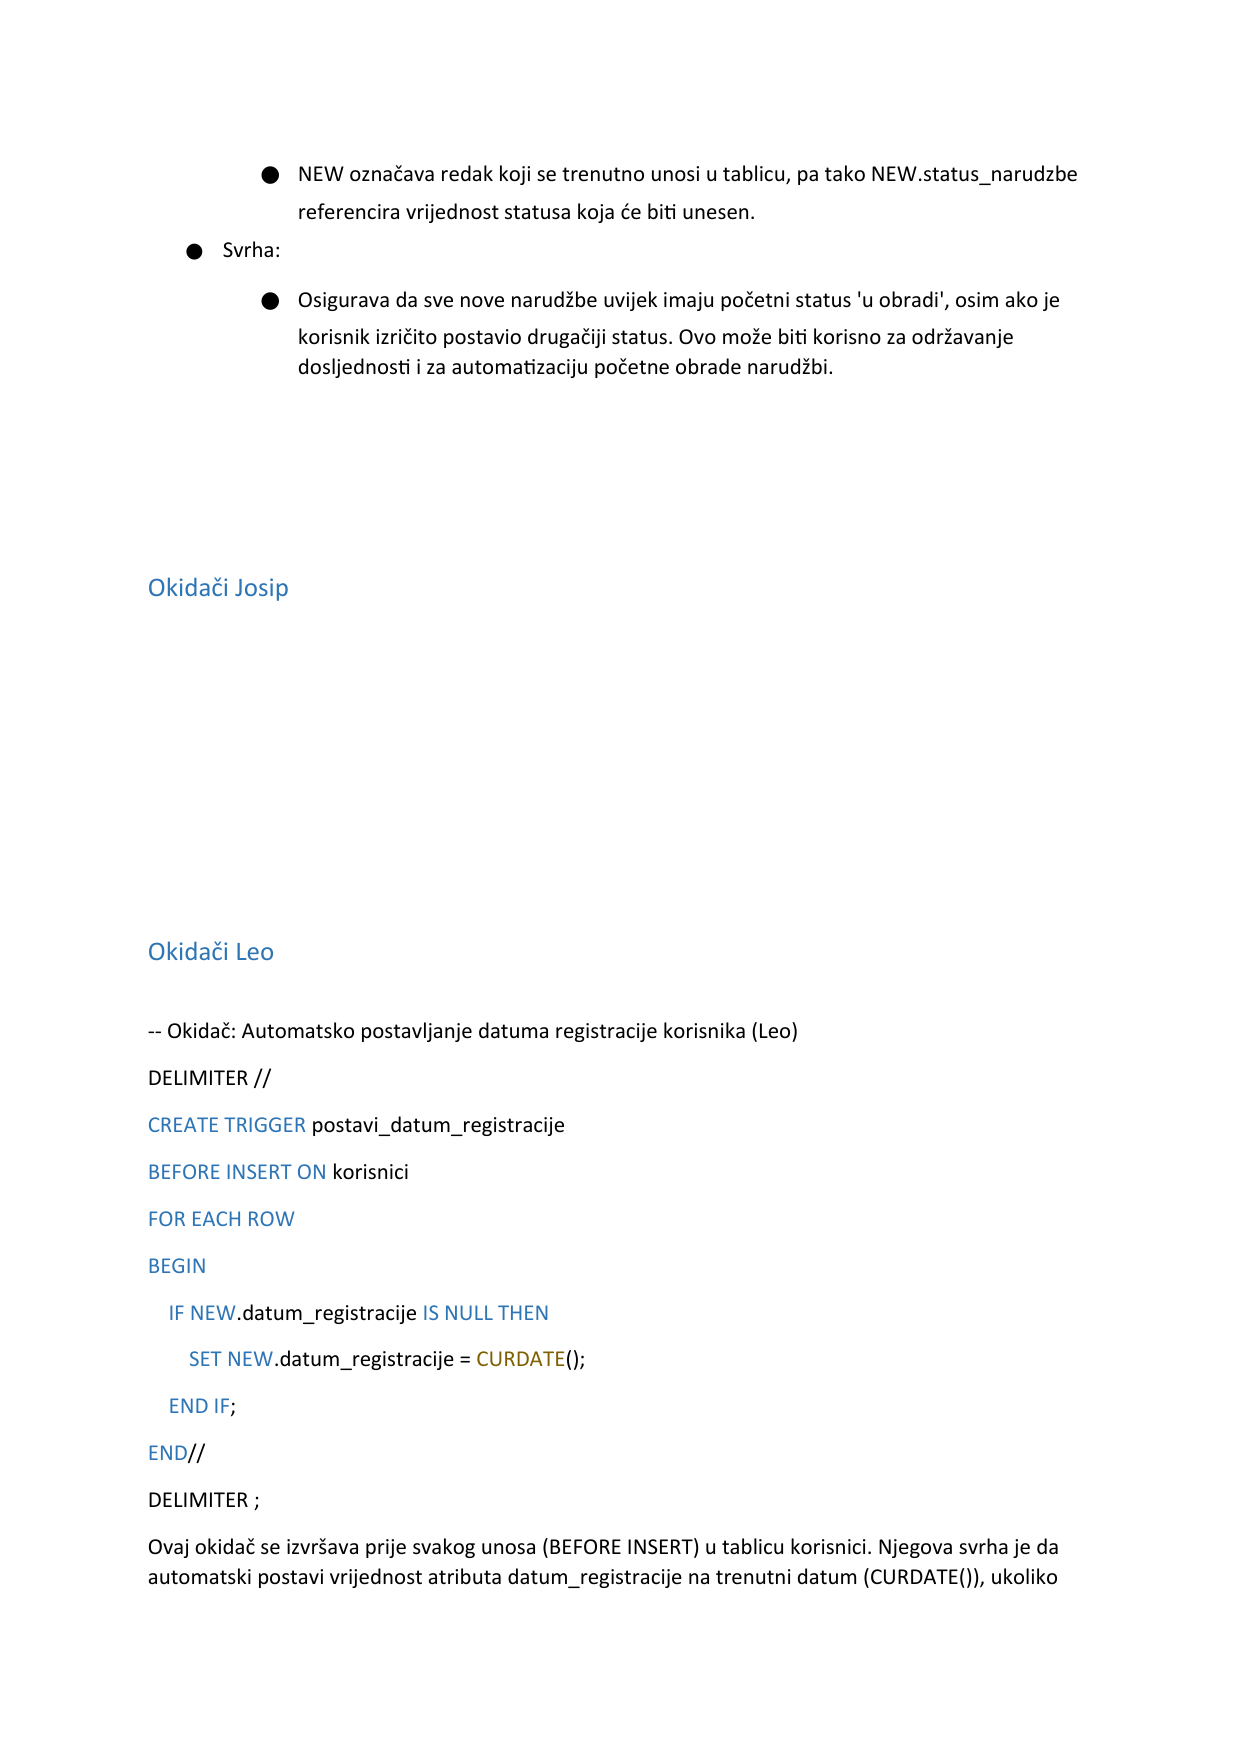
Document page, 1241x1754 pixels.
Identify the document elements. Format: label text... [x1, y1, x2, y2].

text DELIMITER ; [148, 1485, 1093, 1513]
text SET NEW.datum_registracije = CURDATE(); [148, 1344, 1093, 1372]
text END IF; [148, 1391, 1093, 1419]
subtitle Okidači Josip [148, 570, 1093, 603]
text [148, 1532, 1093, 1590]
subtitle Okidači Leo [148, 934, 1093, 967]
list Osigurava da sve nove narudžbe uvijek imaju početni status 'u obradi', osim ako je korisnik izričito postavio drugačiji status. Ovo može biti korisno za održavanje dosljednosti i za automatizaciju početne obrade narudžbi. [260, 273, 1093, 380]
list Svrha: [185, 227, 1093, 270]
list NEW označava redak koji se trenutno unosi u tablicu, pa tako NEW.status_narudzbe referencira vrijednost statusa koja će biti unesen. [260, 148, 1093, 225]
text DELIMITER // [148, 1063, 1093, 1091]
text -- Okidač: Automatsko postavljanje datuma registracije korisnika (Leo) [148, 1016, 1093, 1044]
text BEFORE INSERT ON korisnici [148, 1157, 1093, 1185]
text FOR EACH ROW [148, 1204, 1093, 1232]
text END// [148, 1438, 1093, 1466]
text IF NEW.datum_registracije IS NULL THEN [148, 1298, 1093, 1326]
text CREATE TRIGGER postavi_datum_registracije [148, 1110, 1093, 1138]
text BEGIN [148, 1251, 1093, 1279]
